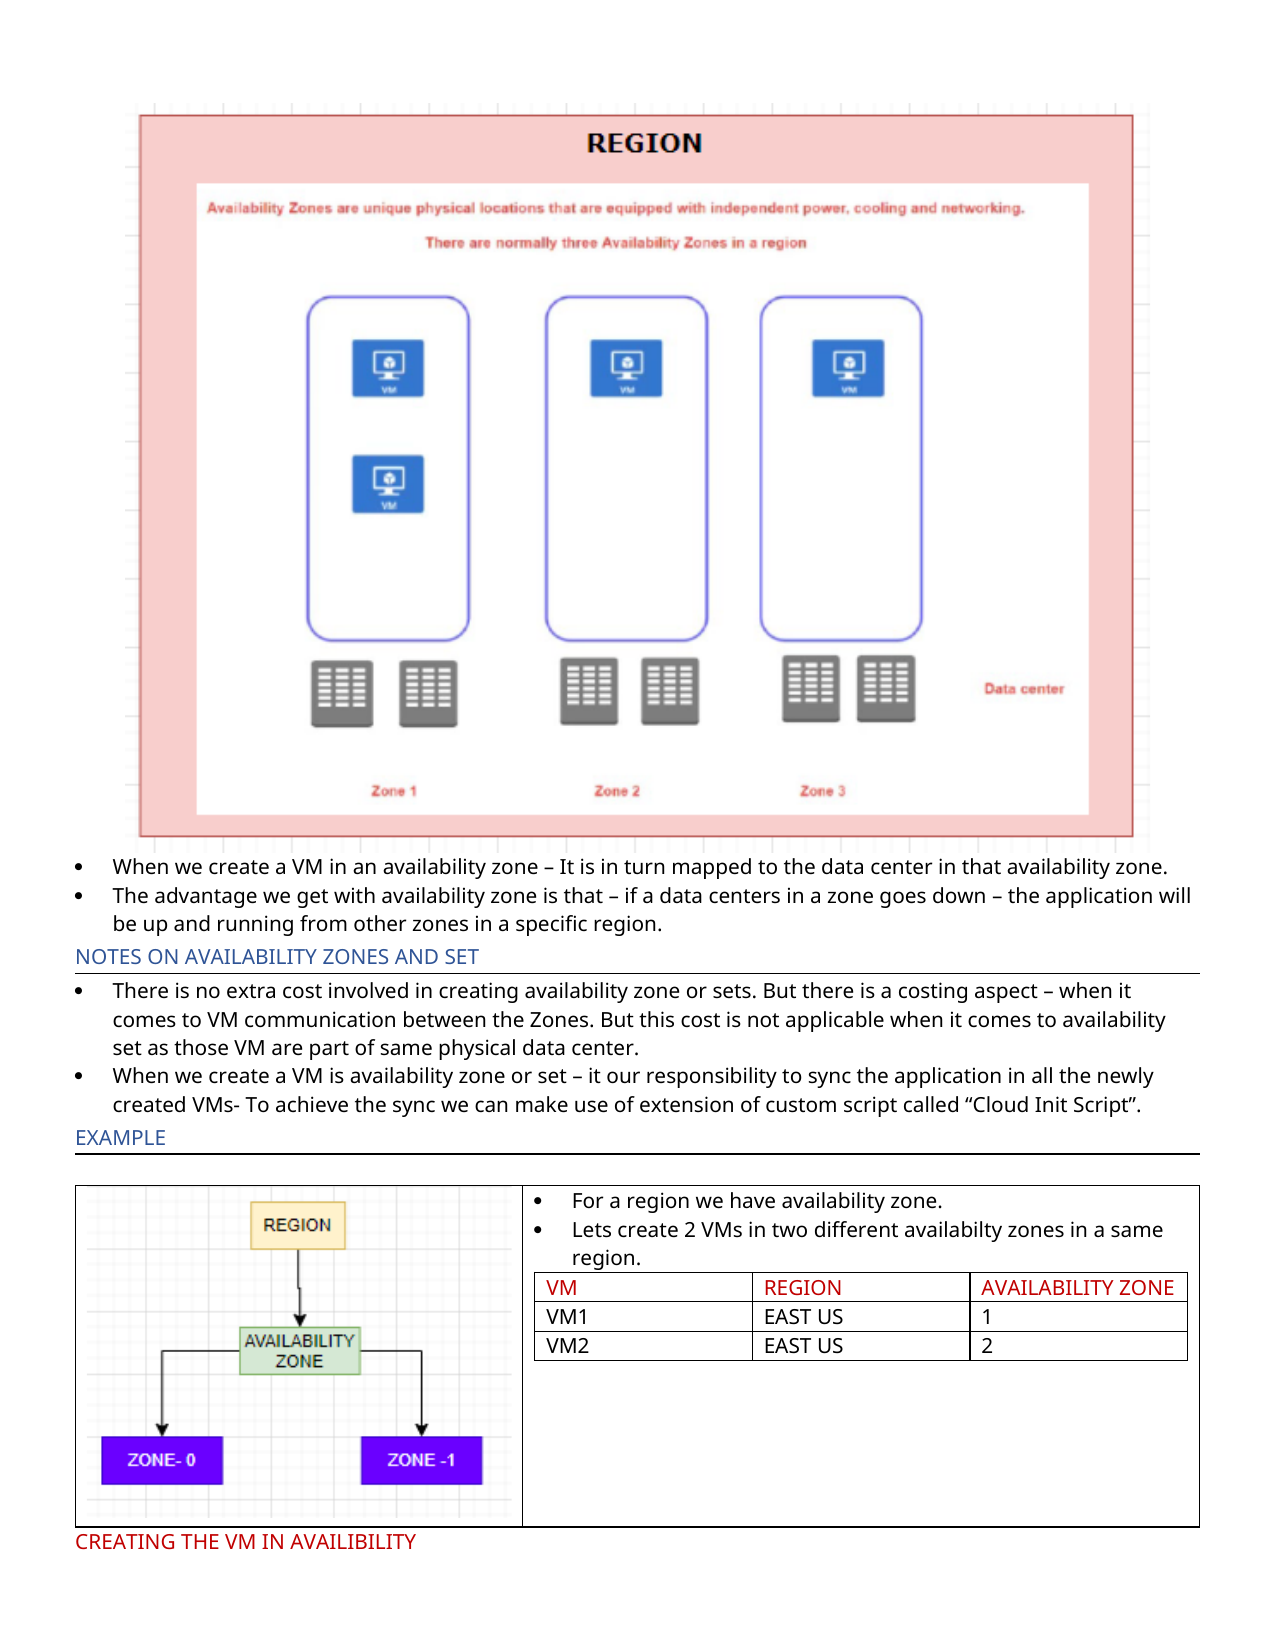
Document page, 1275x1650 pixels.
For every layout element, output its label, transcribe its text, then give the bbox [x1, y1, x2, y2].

table_header For a region we have availability zone. Lets create 2 VMs in two different availabilty zones in a same region. [523, 1186, 1199, 1526]
list There is no extra cost involved in creating availability zone or sets. But there is a costing aspect – when it comes to VM communication between the Zones. But this cost is not applicable when it comes to availability set as those VM are part of same physical data center. [75, 976, 1200, 1062]
list When we create a VM in an availability zone – It is in turn mapped to the data center in that availability zone. [75, 852, 1200, 881]
text CREATING THE VM IN AVAILIBILITY [75, 1528, 1200, 1556]
list When we create a VM is availability zone or set – it our responsibility to sync the application in all the newly created VMs- To achieve the sync we can make use of extension of custom script called “Cloud Init Script”. [75, 1062, 1200, 1118]
subtitle EXAMPLE [75, 1123, 1200, 1153]
picture [125, 103, 1150, 853]
subtitle NOTES ON AVAILABILITY ZONES AND SET [75, 942, 1200, 973]
table_header [76, 1186, 522, 1526]
list The advantage we get with availability zone is that – if a data centers in a zone goes down – the application will be up and running from other zones in a specific region. [75, 881, 1200, 938]
picture [86, 1186, 512, 1518]
